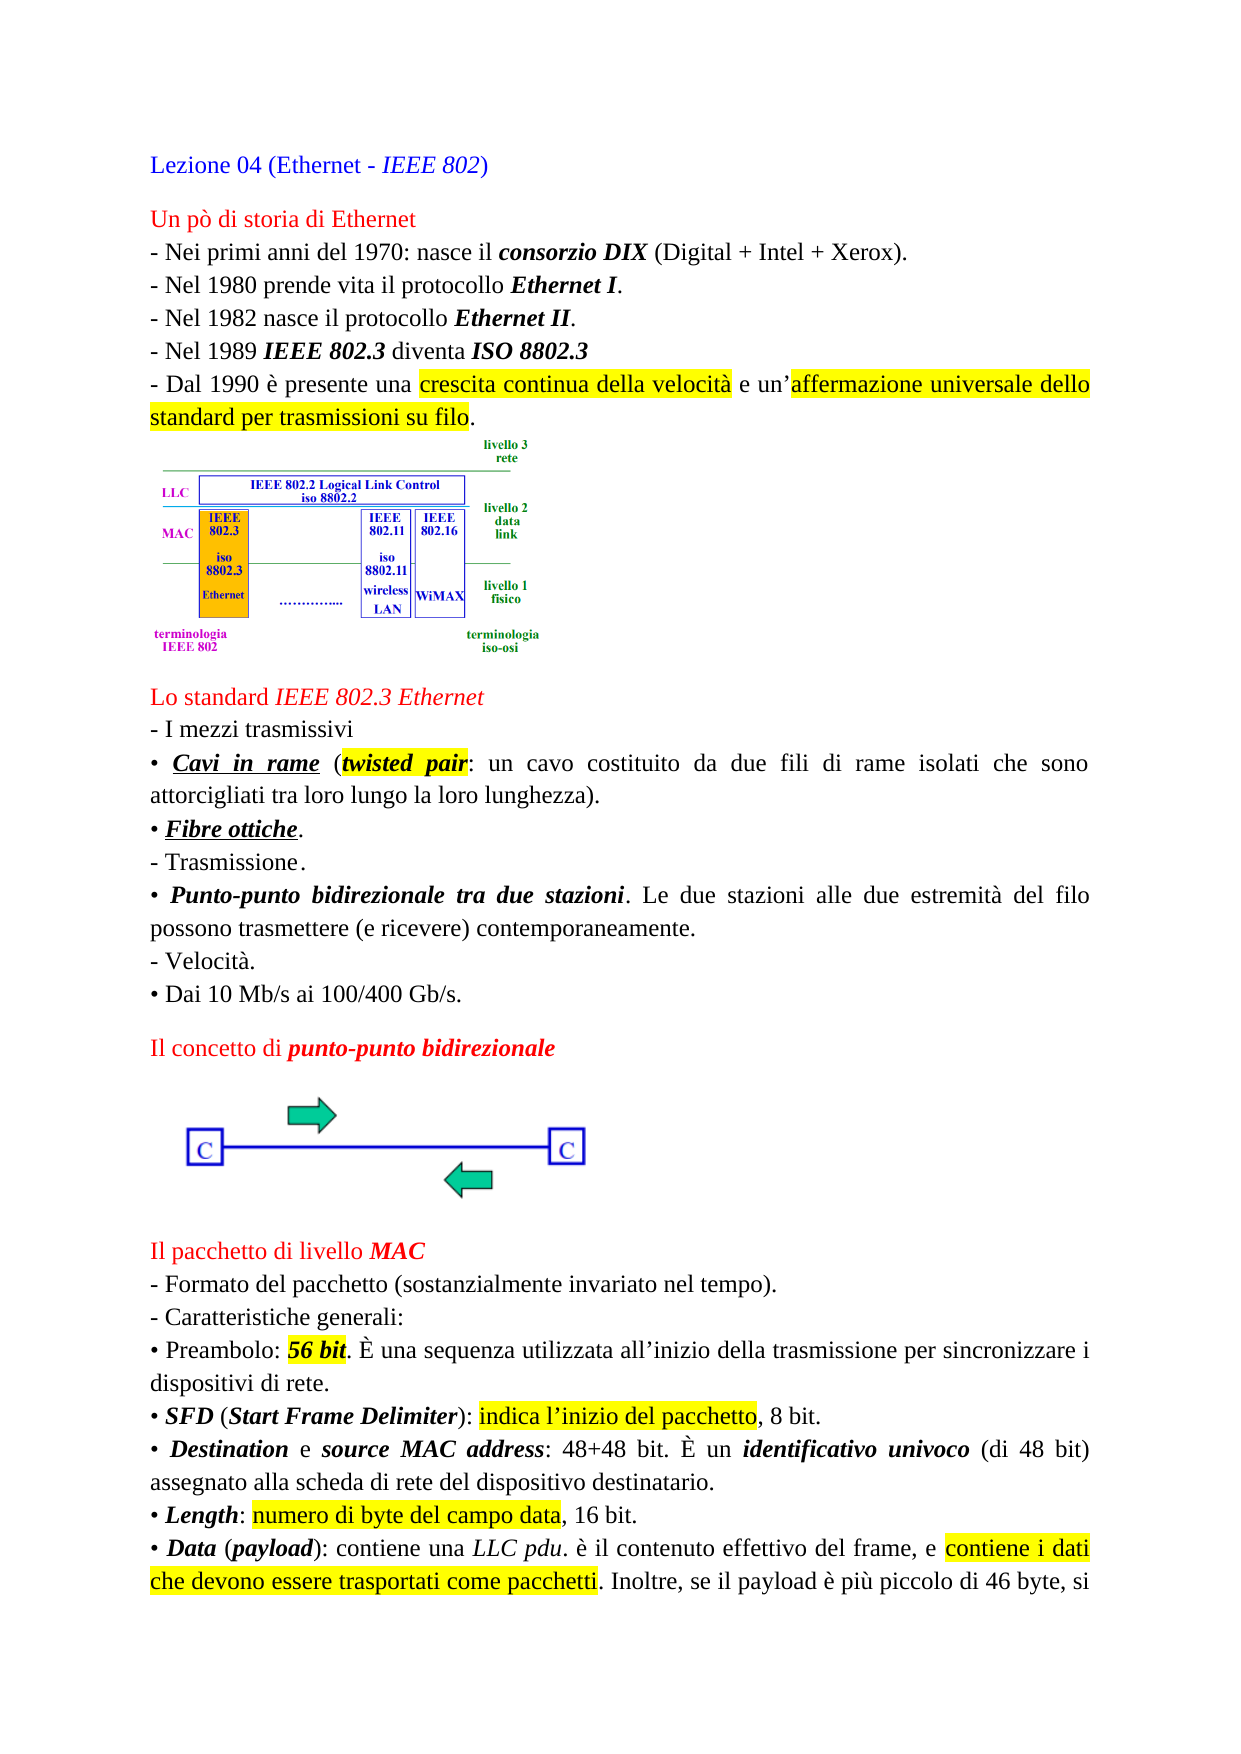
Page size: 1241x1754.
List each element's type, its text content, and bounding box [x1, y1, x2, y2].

picture [150, 434, 542, 657]
picture [150, 1065, 623, 1212]
text Lo standard IEEE 802.3 Ethernet - I mezzi trasmissivi • Cavi in rame (twisted pair: un cavo costituito da due fili di rame isolati che sono attorcigliati tra loro lungo la loro lunghezza). • Fibre ottiche. - Trasmissione . • Punto-punto bidirezionale tra due stazioni. Le due stazioni alle due estremità del filo possono trasmettere (e ricevere) contemporaneamente. - Velocità. • Dai 10 Mb/s ai 100/400 Gb/s. [150, 682, 1090, 1007]
text Lezione 04 (Ethernet - IEEE 802) [150, 150, 1090, 179]
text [150, 1236, 1090, 1595]
text Un pò di storia di Ethernet - Nei primi anni del 1970: nasce il consorzio DIX (Digital + Intel + Xerox). - Nel 1980 prende vita il protocollo Ethernet I. - Nel 1982 nasce il protocollo Ethernet II. - Nel 1989 IEEE 802.3 diventa ISO 8802.3 - Dal 1990 è presente una crescita continua della velocità e un’affermazione universale dello standard per trasmissioni su filo. [150, 204, 1090, 657]
